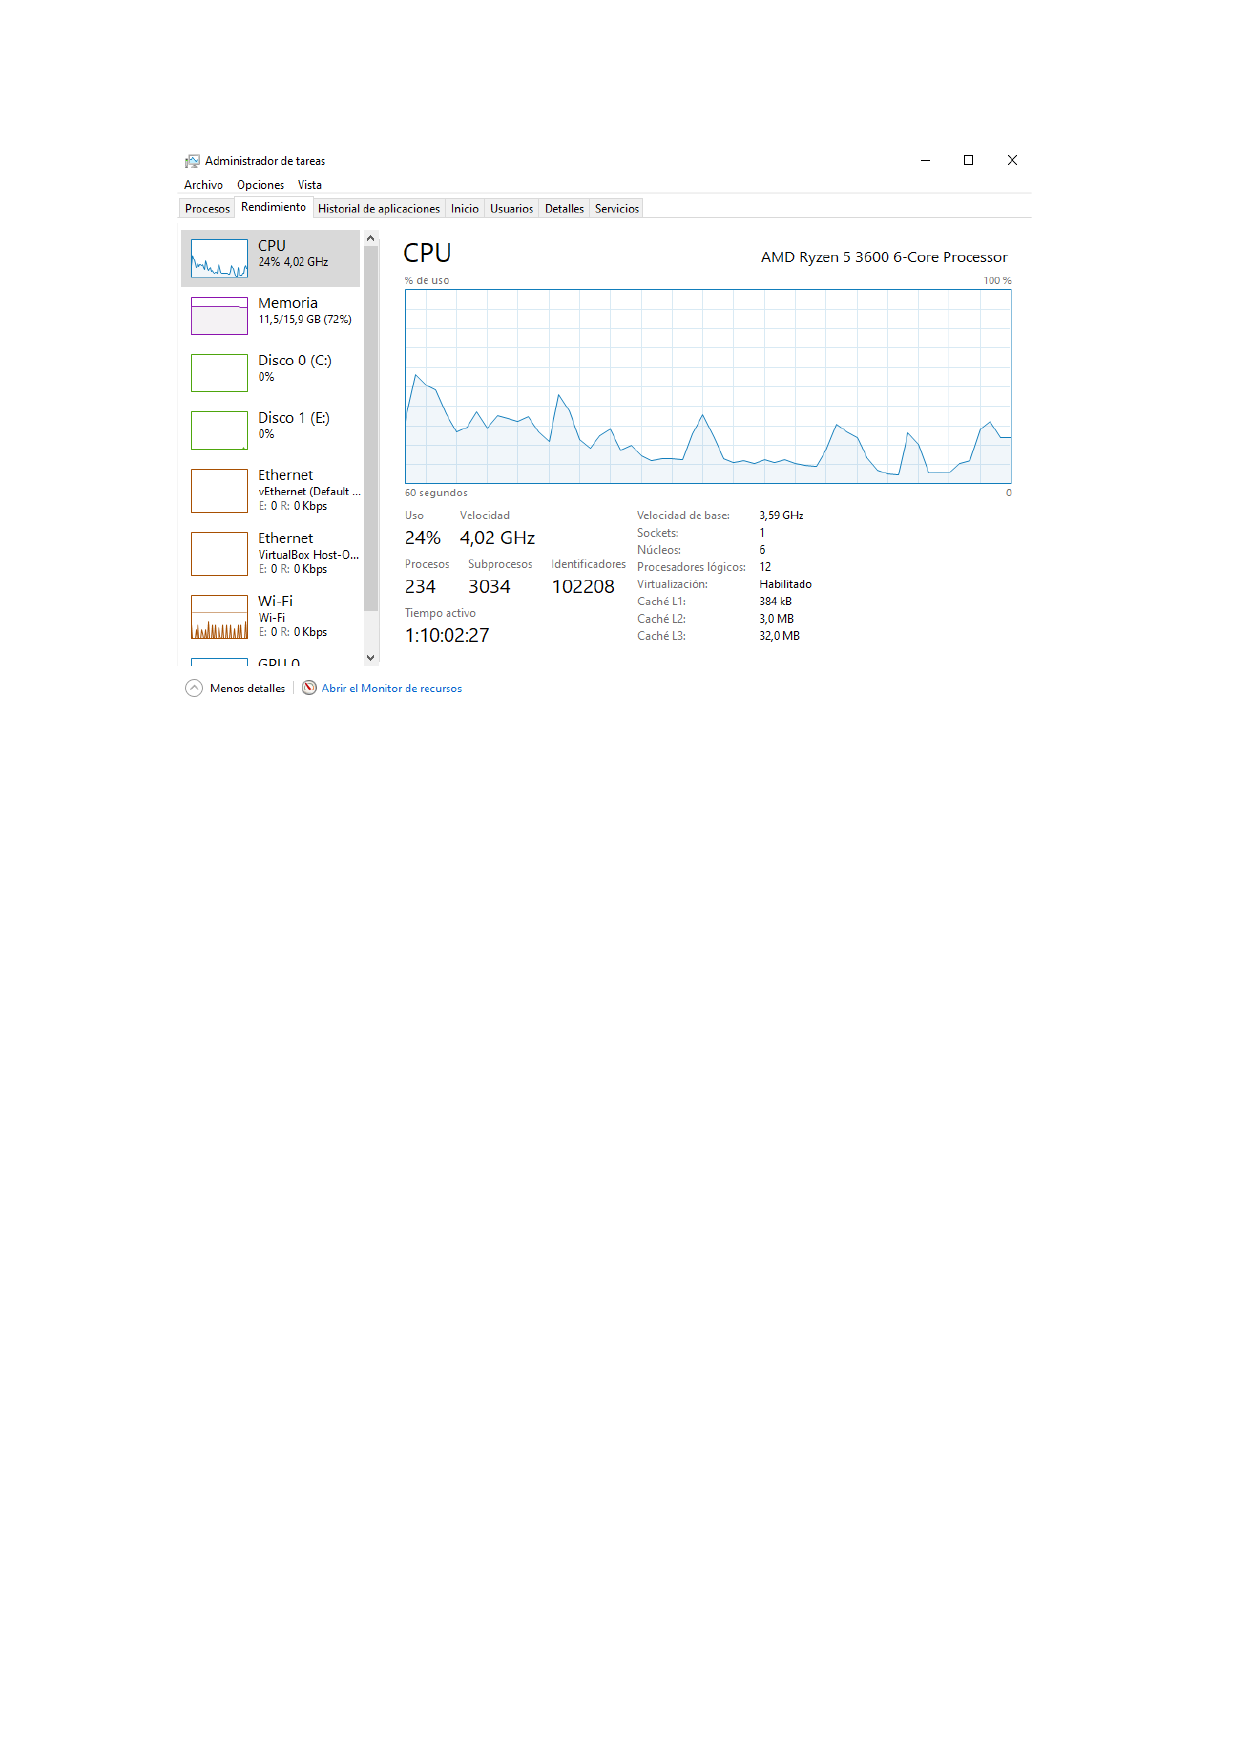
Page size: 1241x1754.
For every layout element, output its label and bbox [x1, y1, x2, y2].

picture [177, 147, 1032, 711]
